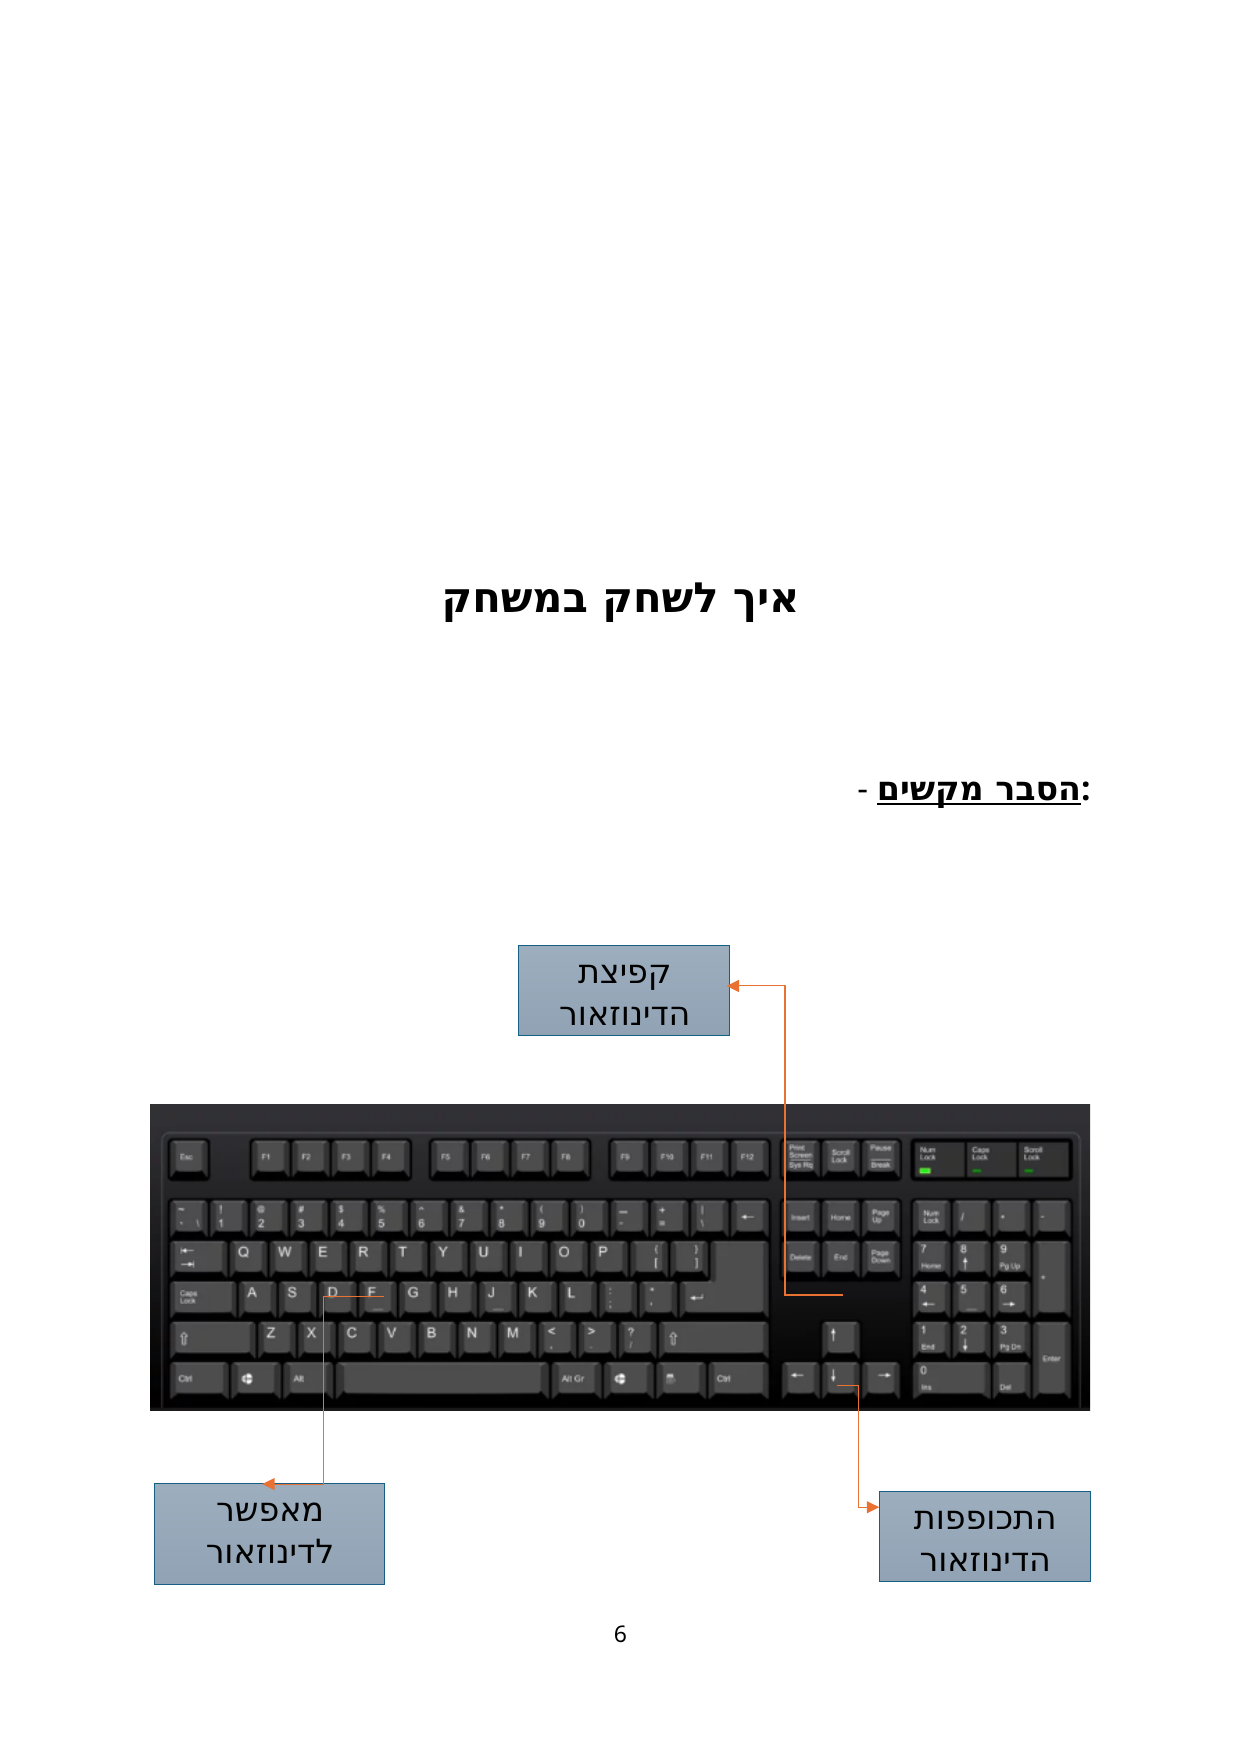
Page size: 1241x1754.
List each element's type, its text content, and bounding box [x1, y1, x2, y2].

text - הסבר מקשים: [150, 765, 1090, 811]
text איך לשחק במשחק [150, 574, 1090, 622]
picture [150, 1104, 1091, 1411]
